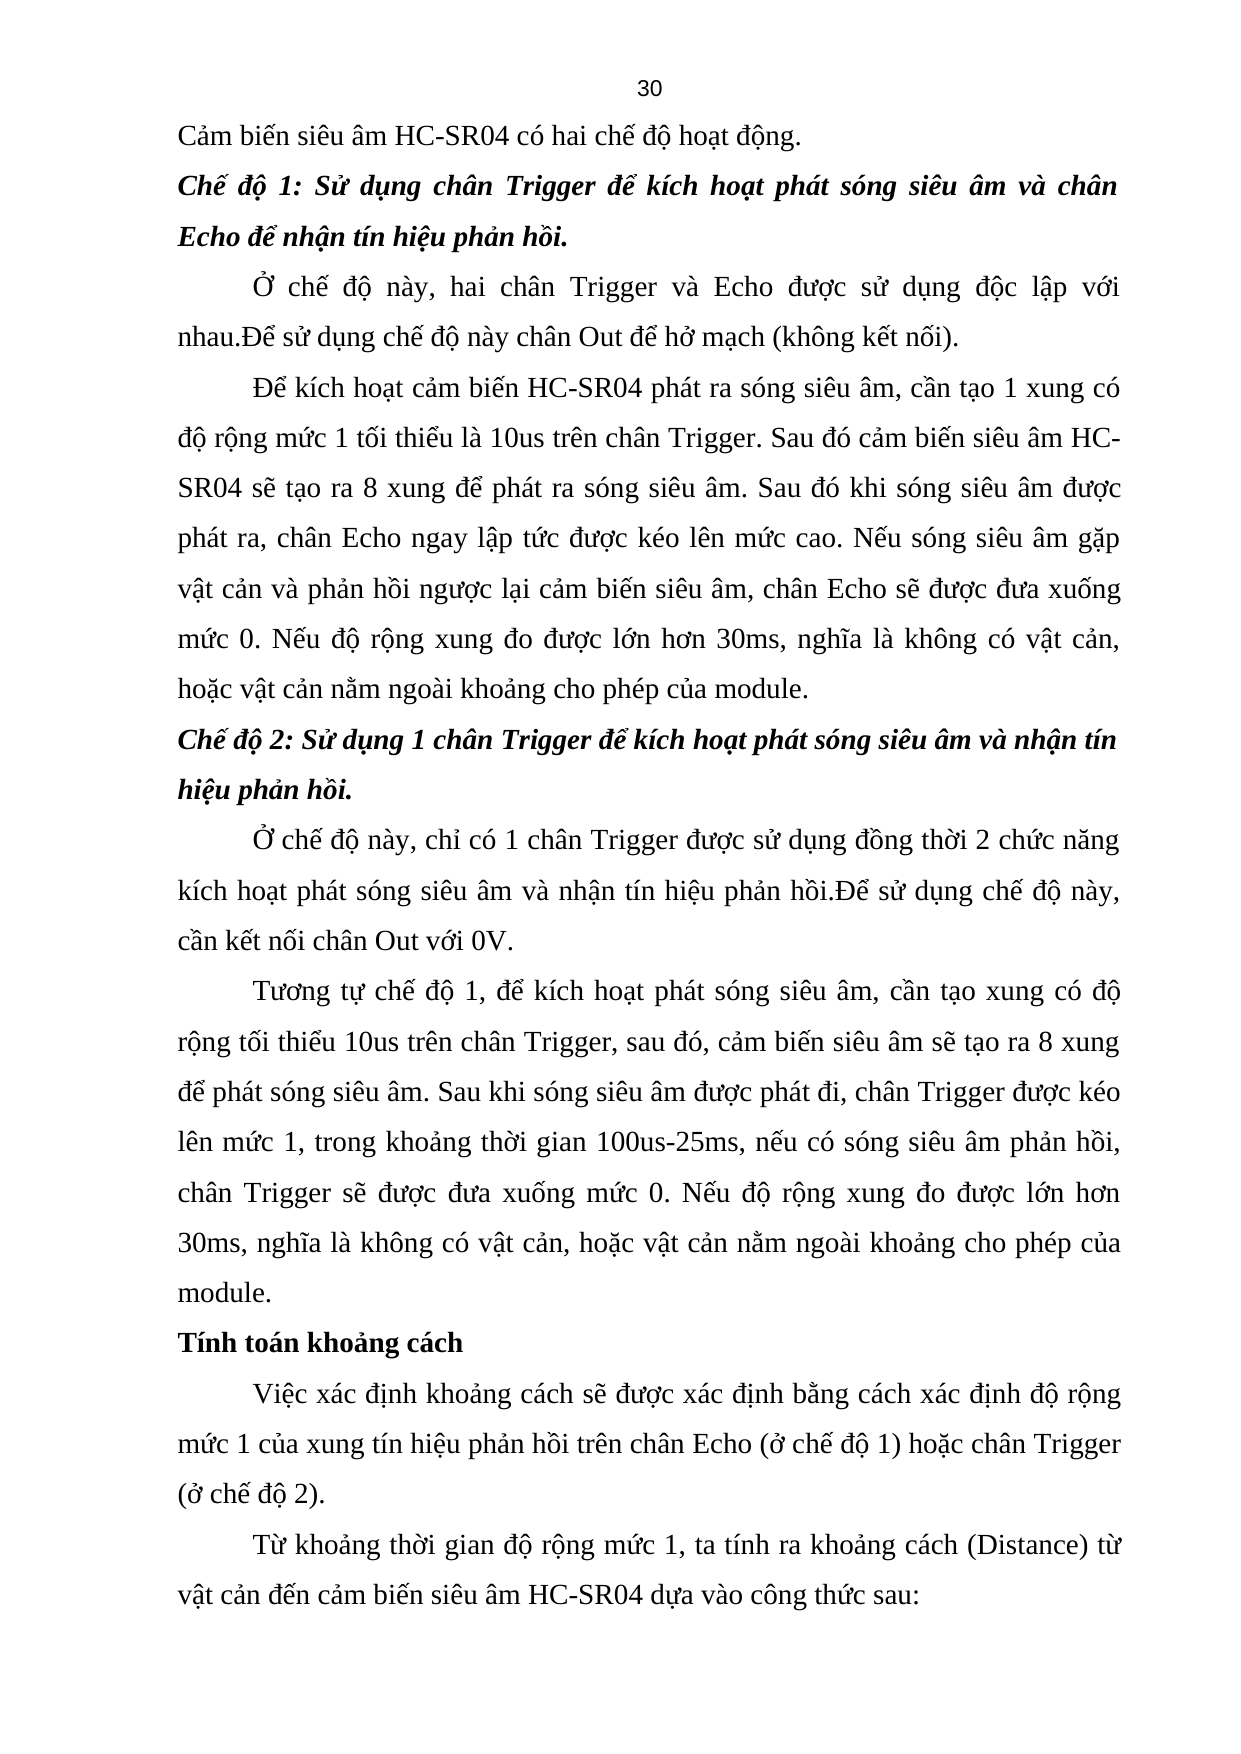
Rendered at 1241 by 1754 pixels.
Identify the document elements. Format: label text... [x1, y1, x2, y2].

text Từ khoảng thời gian độ rộng mức 1, ta tính ra khoảng cách (Distance) từ vật cản đến cảm biến siêu âm HC-SR04 dựa vào công thức sau: [177, 1527, 1122, 1611]
text Chế độ 2: Sử dụng 1 chân Trigger để kích hoạt phát sóng siêu âm và nhận tín hiệu phản hồi. [177, 722, 1122, 806]
text Chế độ 1: Sử dụng chân Trigger để kích hoạt phát sóng siêu âm và chân Echo để nhận tín hiệu phản hồi. [177, 168, 1122, 252]
text Ở chế độ này, hai chân Trigger và Echo được sử dụng độc lập với nhau.Để sử dụng chế độ này chân Out để hở mạch (không kết nối). [177, 269, 1122, 353]
text Để kích hoạt cảm biến HC-SR04 phát ra sóng siêu âm, cần tạo 1 xung có độ rộng mức 1 tối thiểu là 10us trên chân Trigger. Sau đó cảm biến siêu âm HC-SR04 sẽ tạo ra 8 xung để phát ra sóng siêu âm. Sau đó khi sóng siêu âm được phát ra, chân Echo ngay lập tức được kéo lên mức cao. Nếu sóng siêu âm gặp vật cản và phản hồi ngược lại cảm biến siêu âm, chân Echo sẽ được đưa xuống mức 0. Nếu độ rộng xung đo được lớn hơn 30ms, nghĩa là không có vật cản, hoặc vật cản nằm ngoài khoảng cho phép của module. [177, 370, 1122, 705]
text Tương tự chế độ 1, để kích hoạt phát sóng siêu âm, cần tạo xung có độ rộng tối thiểu 10us trên chân Trigger, sau đó, cảm biến siêu âm sẽ tạo ra 8 xung để phát sóng siêu âm. Sau khi sóng siêu âm được phát đi, chân Trigger được kéo lên mức 1, trong khoảng thời gian 100us-25ms, nếu có sóng siêu âm phản hồi, chân Trigger sẽ được đưa xuống mức 0. Nếu độ rộng xung đo được lớn hơn 30ms, nghĩa là không có vật cản, hoặc vật cản nằm ngoài khoảng cho phép của module. [177, 973, 1122, 1309]
text Việc xác định khoảng cách sẽ được xác định bằng cách xác định độ rộng mức 1 của xung tín hiệu phản hồi trên chân Echo (ở chế độ 1) hoặc chân Trigger (ở chế độ 2). [177, 1376, 1122, 1510]
text Cảm biến siêu âm HC-SR04 có hai chế độ hoạt động. [177, 118, 1122, 152]
text Ở chế độ này, chỉ có 1 chân Trigger được sử dụng đồng thời 2 chức năng kích hoạt phát sóng siêu âm và nhận tín hiệu phản hồi.Để sử dụng chế độ này, cần kết nối chân Out với 0V. [177, 822, 1122, 957]
text Tính toán khoảng cách [177, 1326, 1122, 1359]
